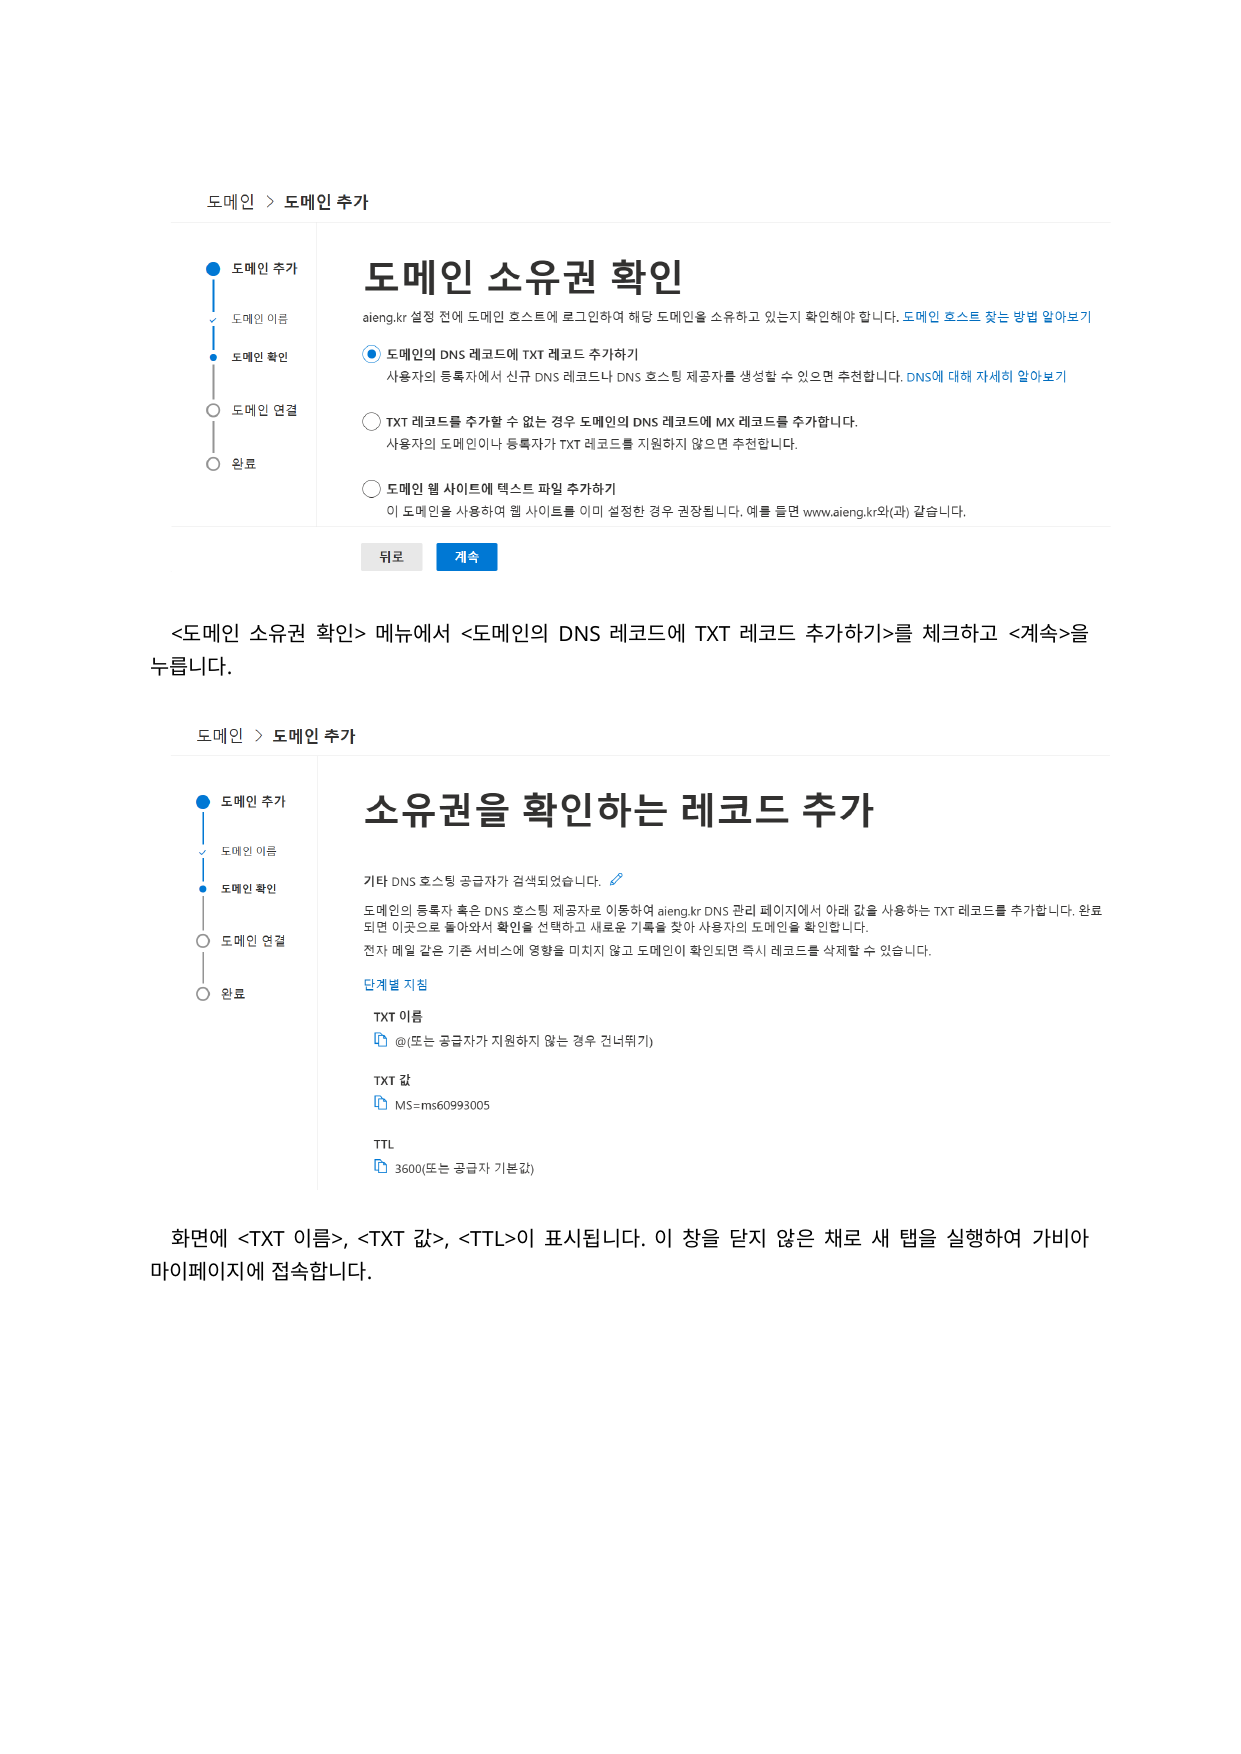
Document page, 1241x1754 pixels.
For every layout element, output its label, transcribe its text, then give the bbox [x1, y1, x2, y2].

text <도메인 소유권 확인> 메뉴에서 <도메인의 DNS 레코드에 TXT 레코드 추가하기>를 체크하고 <계속>을 누릅니다. [150, 617, 1090, 681]
picture [170, 713, 1110, 1190]
picture [170, 177, 1111, 585]
text 화면에 <TXT 이름>, <TXT 값>, <TTL>이 표시됩니다. 이 창을 닫지 않은 채로 새 탭을 실행하여 가비아 마이페이지에 접속합니다. [150, 1222, 1090, 1285]
